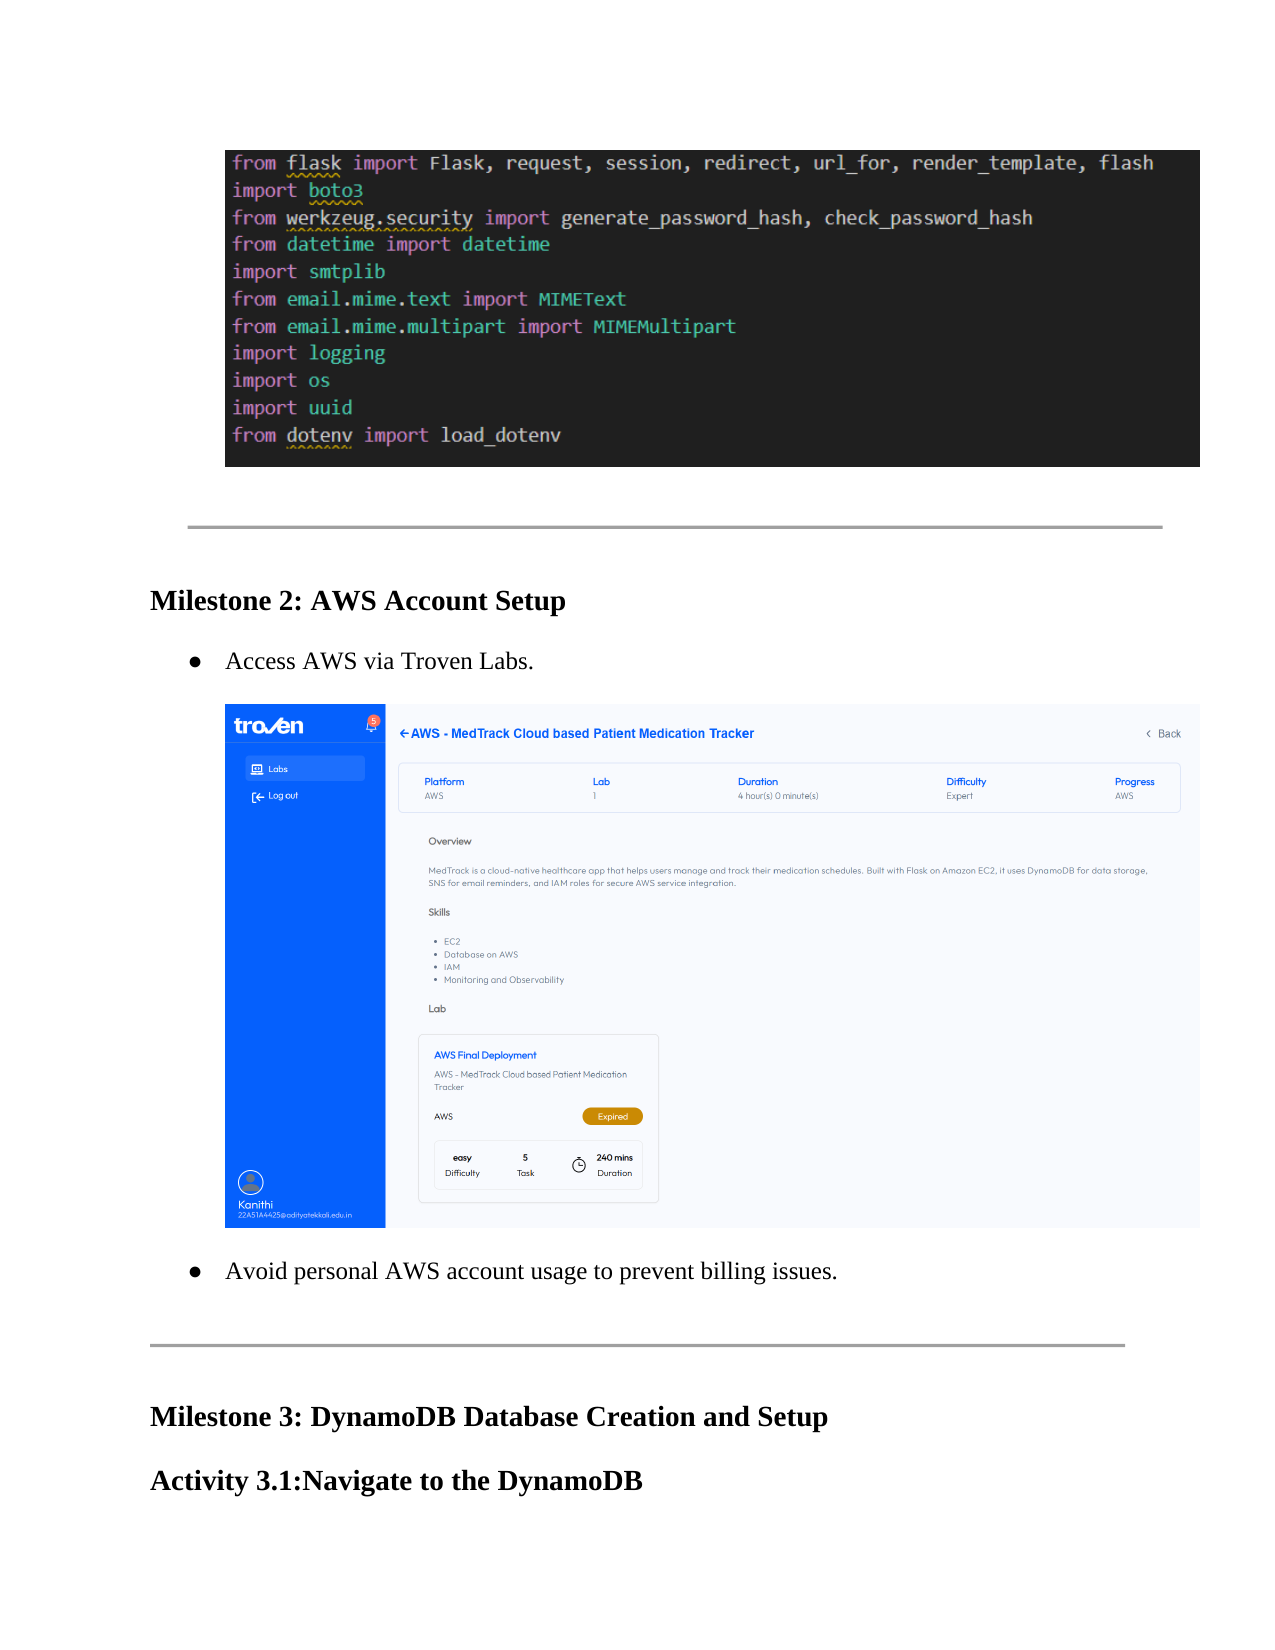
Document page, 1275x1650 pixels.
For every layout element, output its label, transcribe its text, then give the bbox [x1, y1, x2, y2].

text Activity 3.1:Navigate to the DynamoDB [150, 1463, 1125, 1496]
text Milestone 3: DynamoDB Database Creation and Setup [150, 1399, 1125, 1433]
text Milestone 2: AWS Account Setup [150, 583, 1125, 616]
picture [225, 704, 1200, 1228]
list Avoid personal AWS account usage to prevent billing issues. [187, 1256, 1125, 1315]
list Access AWS via Troven Labs. [187, 646, 1125, 675]
picture [225, 150, 1200, 467]
